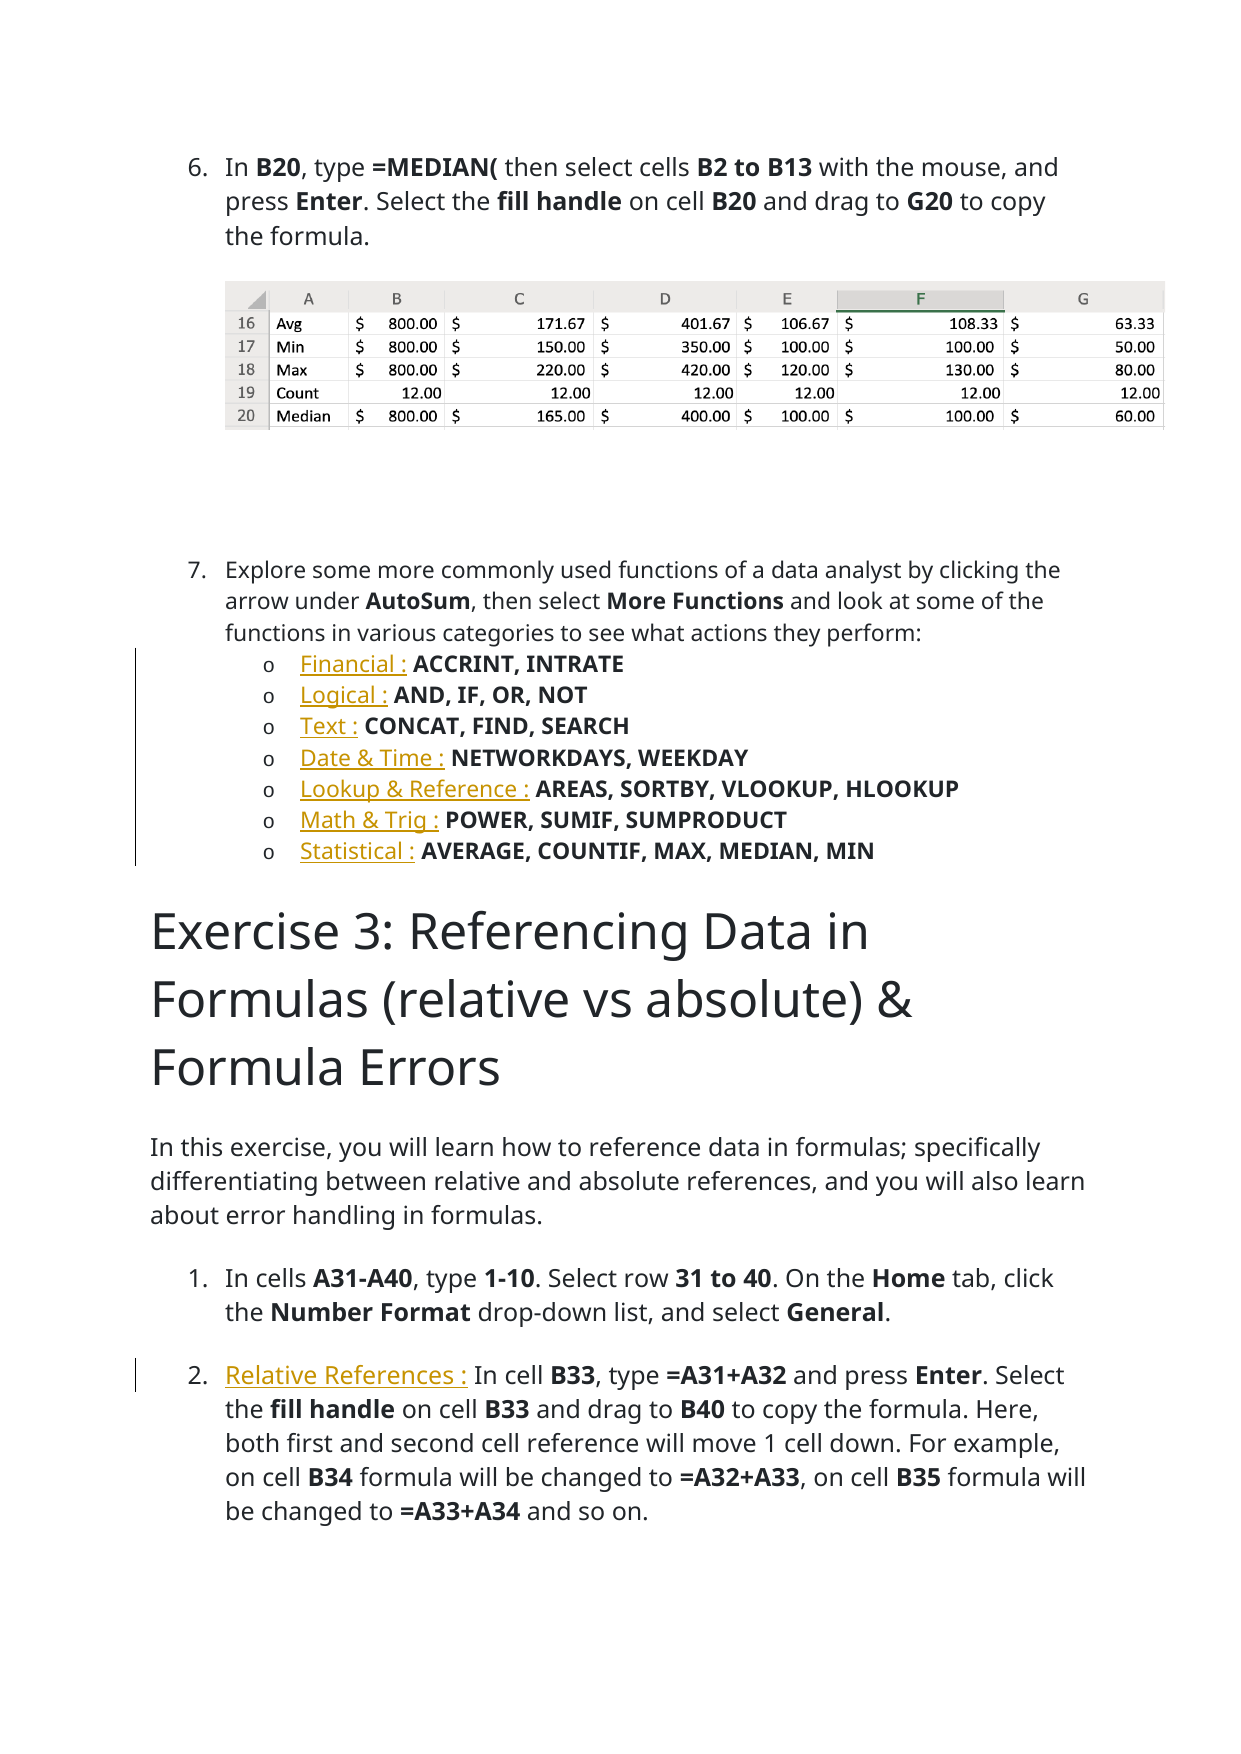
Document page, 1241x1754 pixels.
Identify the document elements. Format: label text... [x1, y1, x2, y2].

list POWER, SUMIF, SUMPRODUCT [262, 804, 1090, 835]
picture [225, 281, 1166, 430]
list In cell B33, type =A31+A32 and press Enter. Select the fill handle on cell B33 and drag to B40 to copy the formula. Here, both first and second cell reference will move 1 cell down. For example, on cell B34 formula will be changed to =A32+A33, on cell B35 formula will be changed to =A33+A34 and so on. [187, 1358, 1090, 1528]
list AREAS, SORTBY, VLOOKUP, HLOOKUP [262, 773, 1090, 804]
list ACCRINT, INTRATE [262, 648, 1090, 679]
subtitle Exercise 3: Referencing Data in Formulas (relative vs absolute) & Formula Errors [150, 896, 1090, 1100]
list CONCAT, FIND, SEARCH [262, 710, 1090, 741]
list In B20, type =MEDIAN( then select cells B2 to B13 with the mouse, and press Enter. Select the fill handle on cell B20 and drag to G20 to copy the formula. [187, 150, 1090, 252]
list In cells A31-A40, type 1-10. Select row 31 to 40. On the Home tab, click the Number Format drop-down list, and select General. [187, 1261, 1090, 1329]
list AND, IF, OR, NOT [262, 679, 1090, 710]
text In this exercise, you will learn how to reference data in formulas; specifically differentiating between relative and absolute references, and you will also learn about error handling in formulas. [150, 1129, 1090, 1231]
list Explore some more commonly used functions of a data analyst by clicking the arrow under AutoSum, then select More Functions and look at some of the functions in various categories to see what actions they perform: [187, 554, 1090, 648]
list NETWORKDAYS, WEEKDAY [262, 741, 1090, 773]
list AVERAGE, COUNTIF, MAX, MEDIAN, MIN [262, 835, 1090, 866]
